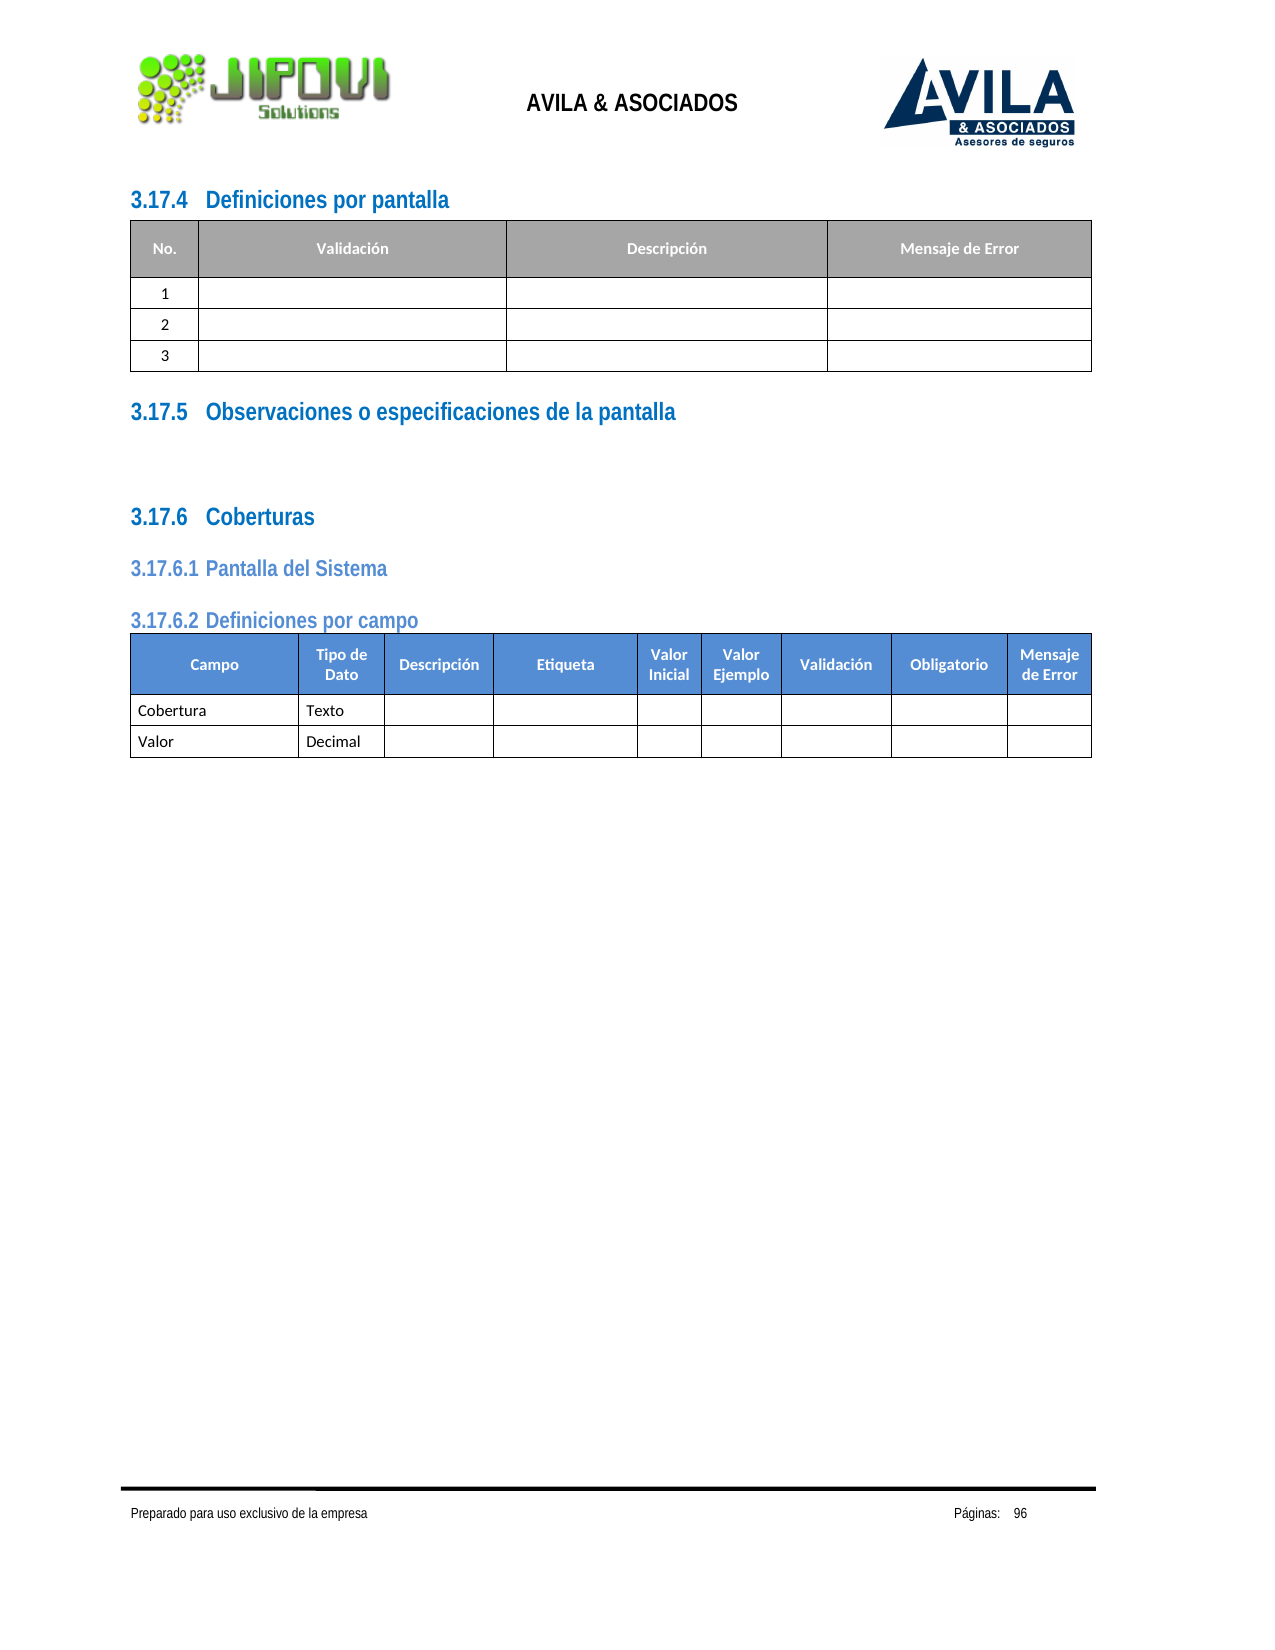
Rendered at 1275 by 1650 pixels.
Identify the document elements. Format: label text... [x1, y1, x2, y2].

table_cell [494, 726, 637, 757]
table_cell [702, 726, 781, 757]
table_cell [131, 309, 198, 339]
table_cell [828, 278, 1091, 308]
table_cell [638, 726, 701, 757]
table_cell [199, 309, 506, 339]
picture [131, 47, 394, 128]
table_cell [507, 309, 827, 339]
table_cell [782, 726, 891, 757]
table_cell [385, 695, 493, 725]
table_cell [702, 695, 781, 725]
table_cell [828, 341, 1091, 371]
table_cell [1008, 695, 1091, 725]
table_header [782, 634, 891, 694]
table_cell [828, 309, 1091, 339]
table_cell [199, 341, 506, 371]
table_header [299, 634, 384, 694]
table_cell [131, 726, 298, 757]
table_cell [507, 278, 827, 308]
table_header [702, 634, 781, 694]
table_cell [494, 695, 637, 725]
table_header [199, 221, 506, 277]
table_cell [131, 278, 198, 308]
picture [881, 57, 1077, 148]
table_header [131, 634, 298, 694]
subtitle Definiciones por campo [131, 607, 1092, 633]
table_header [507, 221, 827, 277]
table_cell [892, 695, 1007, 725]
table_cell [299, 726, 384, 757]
subtitle Observaciones o especificaciones de la pantalla [131, 397, 1092, 425]
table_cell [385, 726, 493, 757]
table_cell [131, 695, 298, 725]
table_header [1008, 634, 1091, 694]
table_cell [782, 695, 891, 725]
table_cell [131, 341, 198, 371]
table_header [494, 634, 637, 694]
subtitle Coberturas [131, 502, 1092, 530]
subtitle Definiciones por pantalla [131, 184, 1092, 213]
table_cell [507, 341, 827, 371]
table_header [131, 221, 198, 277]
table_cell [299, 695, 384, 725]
subtitle Pantalla del Sistema [131, 555, 1092, 582]
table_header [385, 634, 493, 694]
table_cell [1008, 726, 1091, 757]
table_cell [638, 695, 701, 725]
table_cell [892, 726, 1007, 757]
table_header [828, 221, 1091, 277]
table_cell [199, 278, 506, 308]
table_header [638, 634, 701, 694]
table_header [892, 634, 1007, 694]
